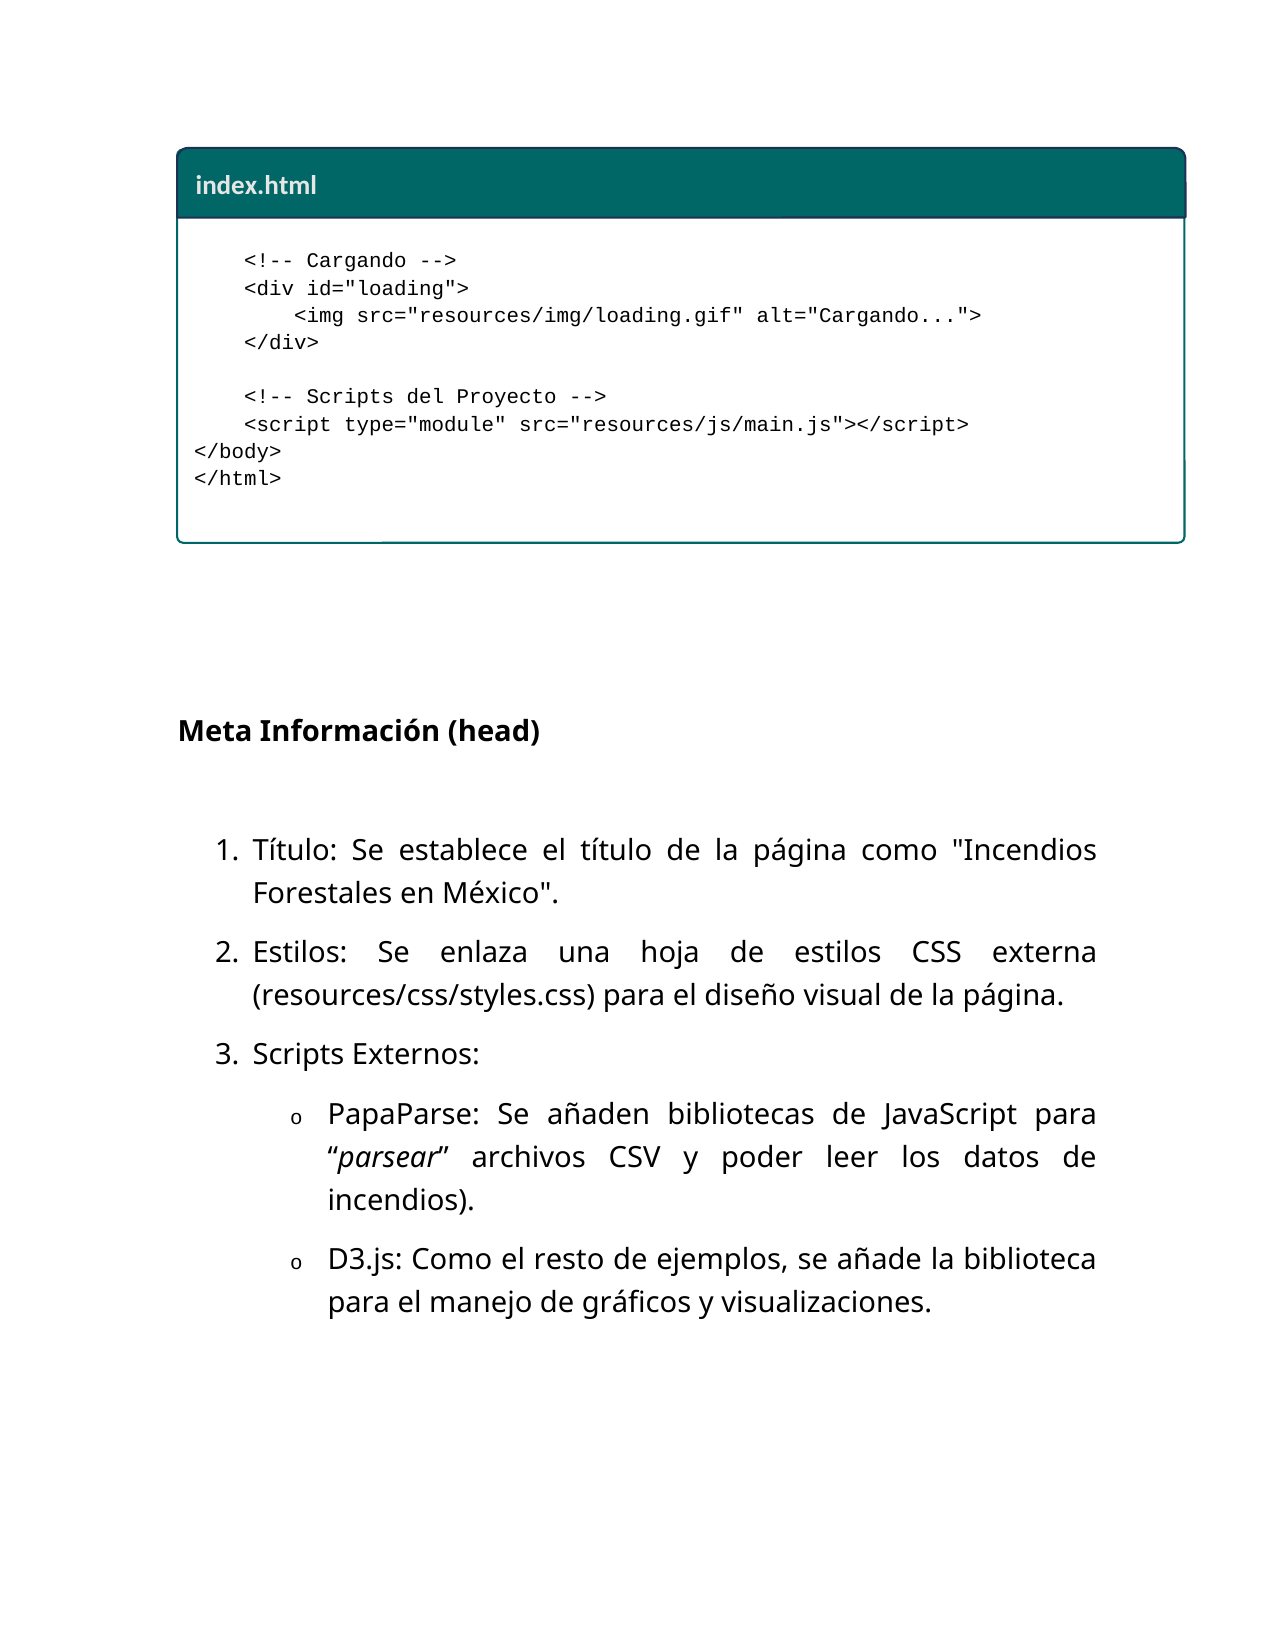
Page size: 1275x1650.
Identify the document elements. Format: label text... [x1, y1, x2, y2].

text Meta Información (head) [177, 710, 1098, 750]
list Scripts Externos: [215, 1034, 1098, 1073]
list Estilos: Se enlaza una hoja de estilos CSS externa (resources/css/styles.css) para el diseño visual de la página. [215, 931, 1098, 1014]
list PapaParse: Se añaden bibliotecas de JavaScript para “parsear” archivos CSV y poder leer los datos de incendios). [290, 1093, 1098, 1218]
list Título: Se establece el título de la página como "Incendios Forestales en México". [215, 829, 1098, 912]
list D3.js: Como el resto de ejemplos, se añade la biblioteca para el manejo de gráficos y visualizaciones. [290, 1238, 1098, 1321]
